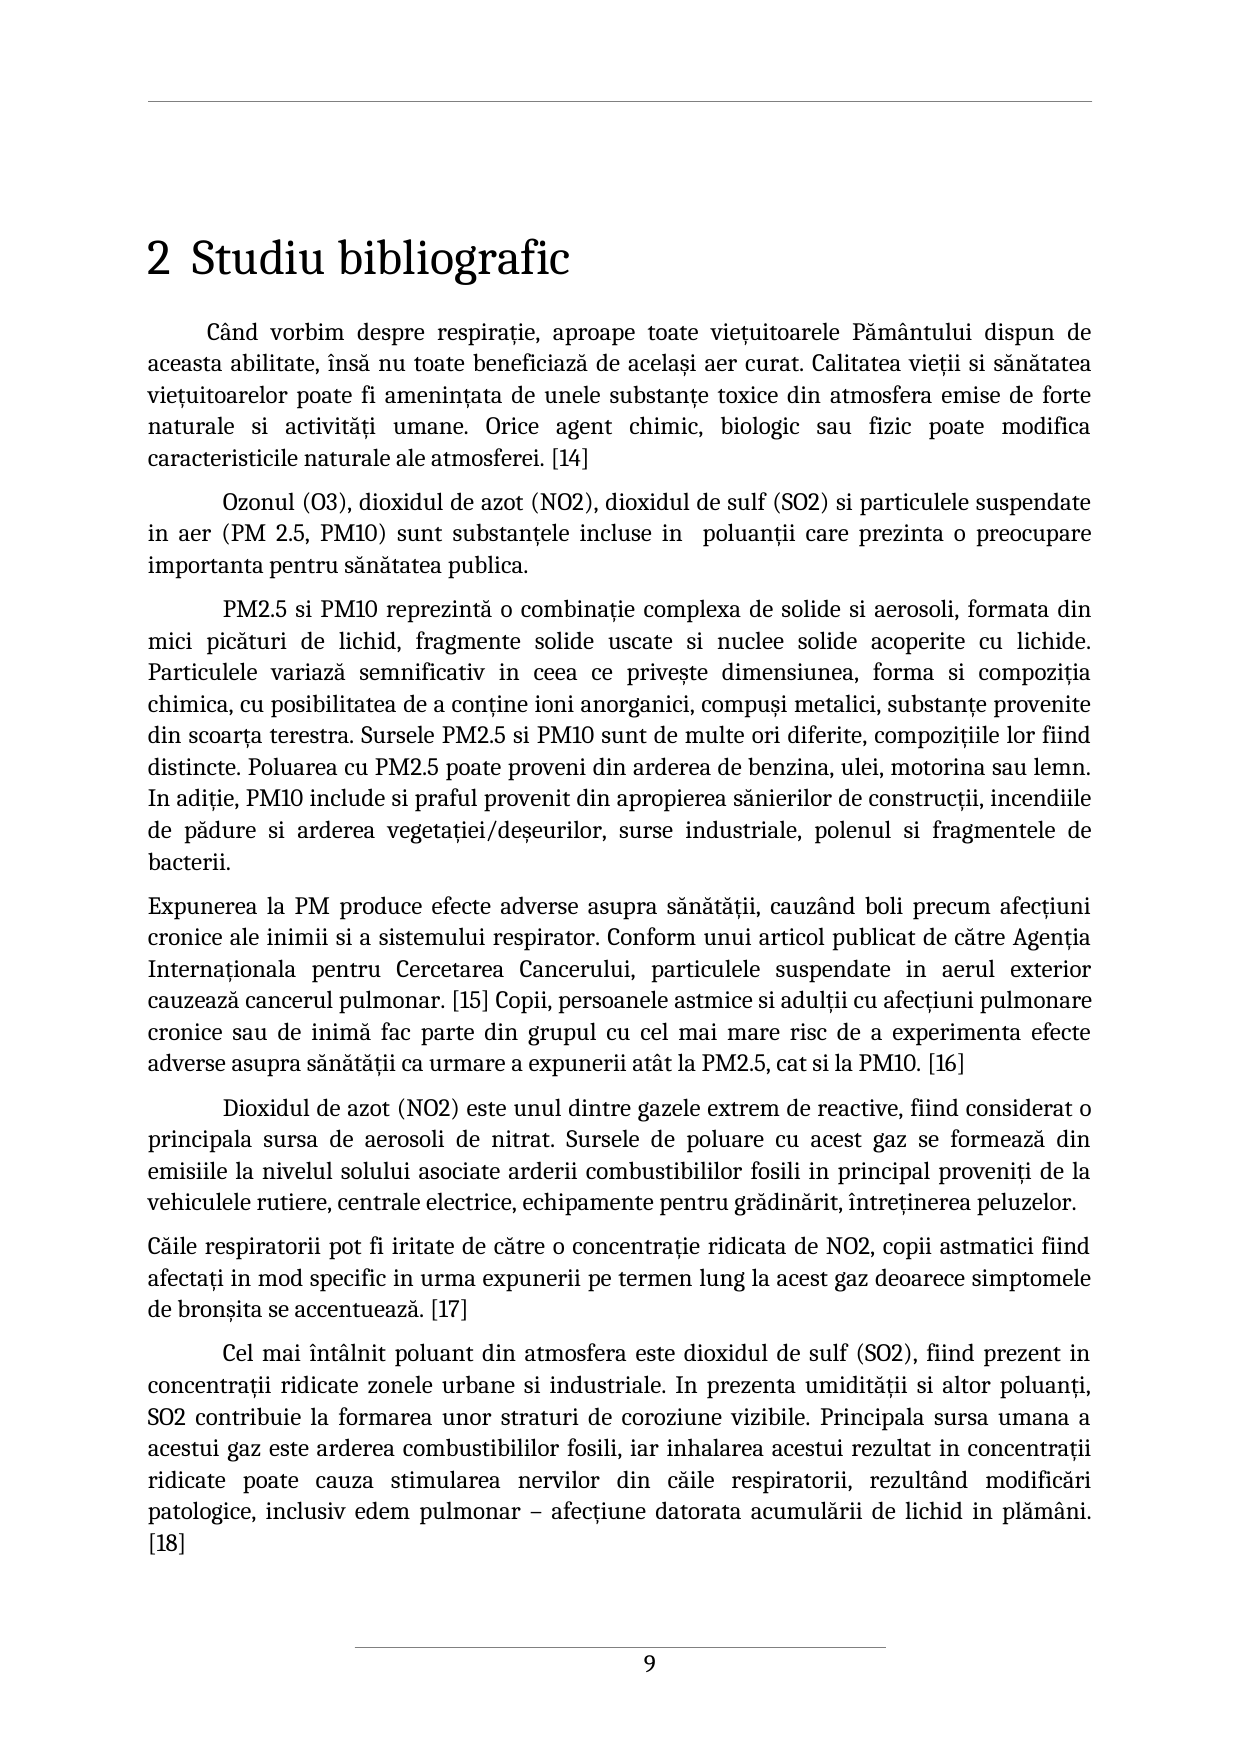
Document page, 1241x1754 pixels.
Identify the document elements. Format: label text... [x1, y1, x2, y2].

text PM2.5 si PM10 reprezintă o combinație complexa de solide si aerosoli, formata din mici picături de lichid, fragmente solide uscate si nuclee solide acoperite cu lichide. Particulele variază semnificativ in ceea ce privește dimensiunea, forma si compoziția chimica, cu posibilitatea de a conține ioni anorganici, compuși metalici, substanțe provenite din scoarța terestra. Sursele PM2.5 si PM10 sunt de multe ori diferite, compozițiile lor fiind distincte. Poluarea cu PM2.5 poate proveni din arderea de benzina, ulei, motorina sau lemn. In adiție, PM10 include si praful provenit din apropierea sănierilor de construcții, incendiile de pădure si arderea vegetației/deșeurilor, surse industriale, polenul si fragmentele de bacterii. [148, 595, 1092, 876]
text Căile respiratorii pot fi iritate de către o concentrație ridicata de NO2, copii astmatici fiind afectați in mod specific in urma expunerii pe termen lung la acest gaz deoarece simptomele de bronșita se accentuează. [148, 1232, 1092, 1324]
text Când vorbim despre respirație, aproape toate viețuitoarele Pământului dispun de aceasta abilitate, însă nu toate beneficiază de același aer curat. Calitatea vieții si sănătatea viețuitoarelor poate fi amenințata de unele substanțe toxice din atmosfera emise de forte naturale si activități umane. Orice agent chimic, biologic sau fizic poate modifica caracteristicile naturale ale atmosferei. [148, 317, 1092, 472]
text Dioxidul de azot (NO2) este unul dintre gazele extrem de reactive, fiind considerat o principala sursa de aerosoli de nitrat. Sursele de poluare cu acest gaz se formează din emisiile la nivelul solului asociate arderii combustibililor fosili in principal proveniți de la vehiculele rutiere, centrale electrice, echipamente pentru grădinărit, întreținerea peluzelor. [148, 1093, 1092, 1217]
text Expunerea la PM produce efecte adverse asupra sănătății, cauzând boli precum afecțiuni cronice ale inimii si a sistemului respirator. Conform unui articol publicat de către Agenția Internaționala pentru Cercetarea Cancerului, particulele suspendate in aerul exterior cauzează cancerul pulmonar. Copii, persoanele astmice si adulții cu afecțiuni pulmonare cronice sau de inimă fac parte din grupul cu cel mai mare risc de a experimenta efecte adverse asupra sănătății ca urmare a expunerii atât la PM2.5, cat si la PM10. [148, 892, 1092, 1078]
text Ozonul (O3), dioxidul de azot (NO2), dioxidul de sulf (SO2) si particulele suspendate in aer (PM 2.5, PM10) sunt substanțele incluse in poluanții care prezinta o preocupare importanta pentru sănătatea publica. [148, 488, 1092, 580]
text Cel mai întâlnit poluant din atmosfera este dioxidul de sulf (SO2), fiind prezent in concentrații ridicate zonele urbane si industriale. In prezenta umidității si altor poluanți, SO2 contribuie la formarea unor straturi de coroziune vizibile. Principala sursa umana a acestui gaz este arderea combustibililor fosili, iar inhalarea acestui rezultat in concentrații ridicate poate cauza stimularea nervilor din căile respiratorii, rezultând modificări patologice, inclusiv edem pulmonar – afecțiune datorata acumulării de lichid in plămâni. [148, 1339, 1092, 1557]
subtitle Studiu bibliografic [148, 229, 1092, 287]
